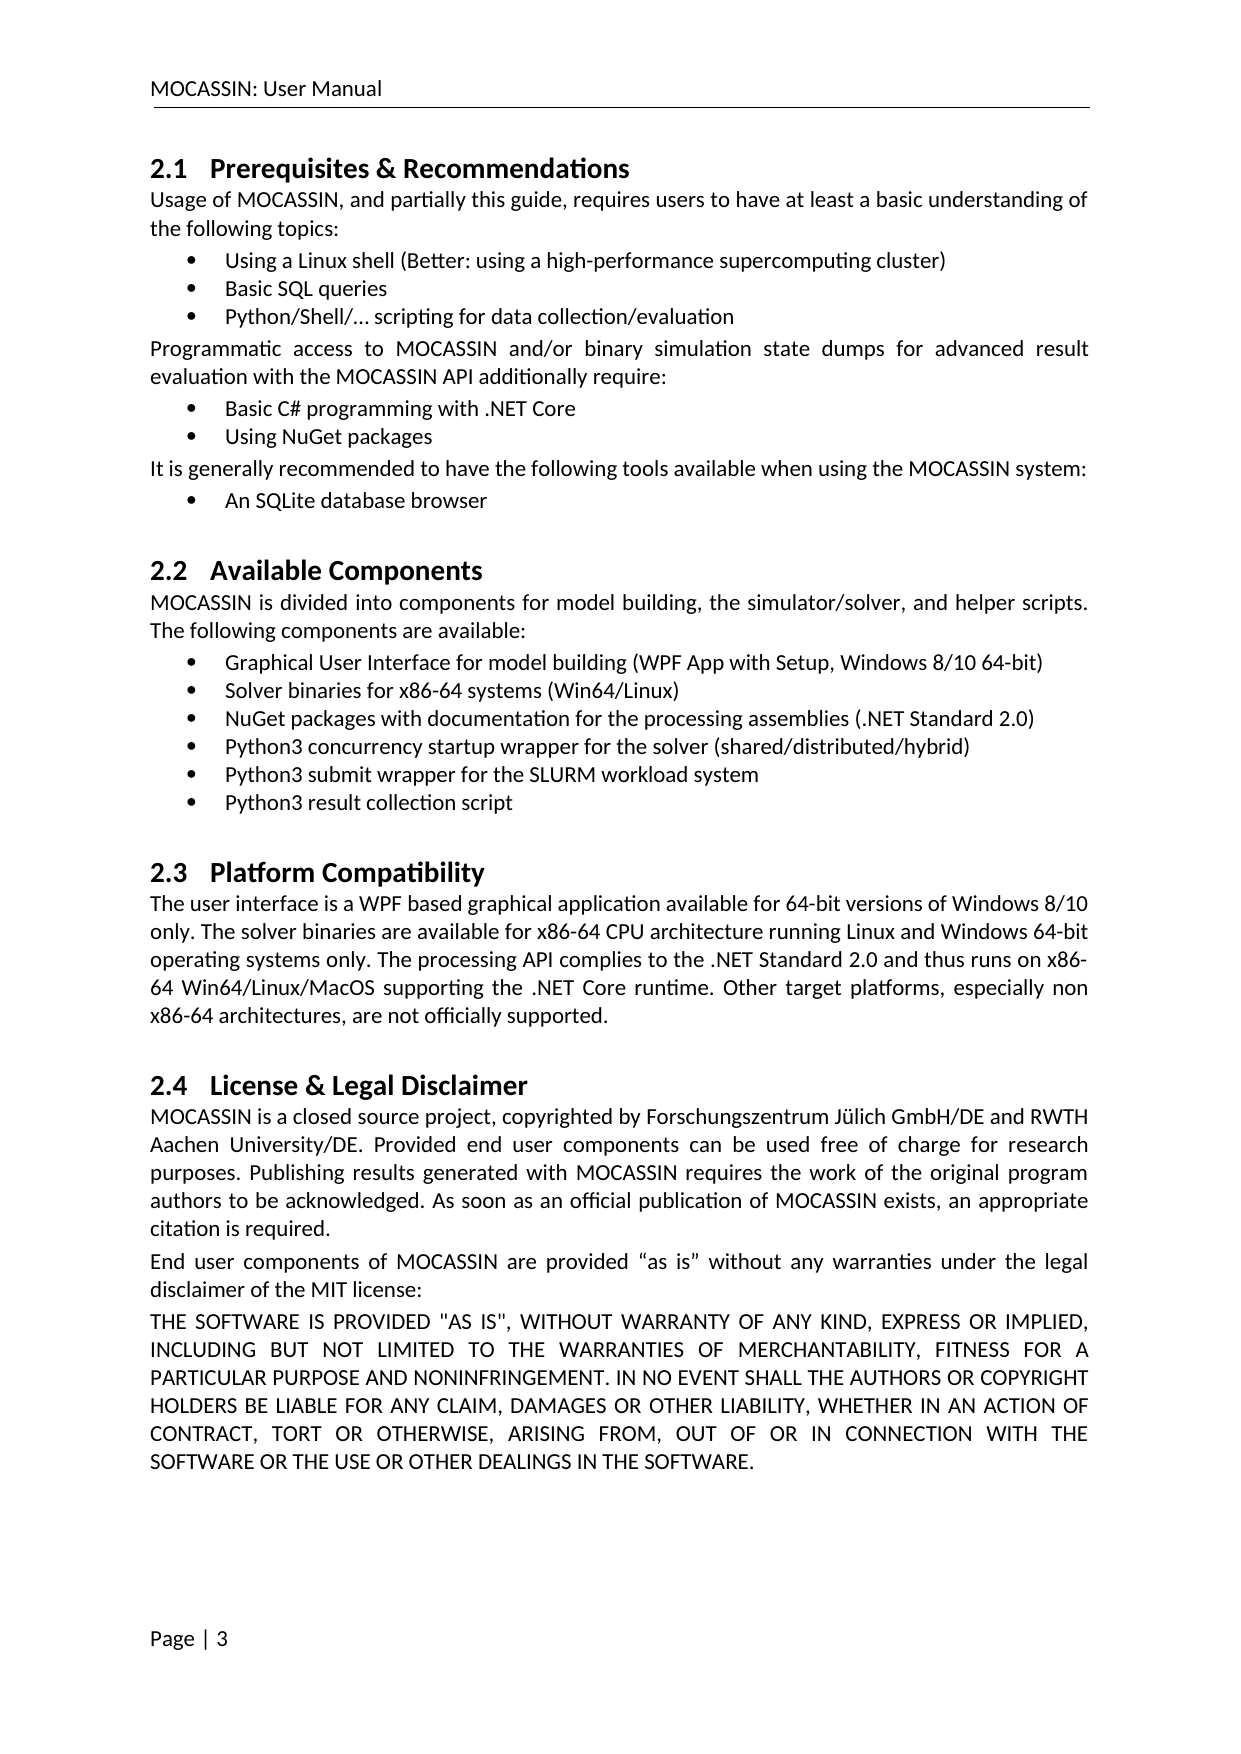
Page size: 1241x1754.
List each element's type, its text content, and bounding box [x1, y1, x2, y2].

list Python3 submit wrapper for the SLURM workload system [187, 760, 1090, 788]
text Programmatic access to MOCASSIN and/or binary simulation state dumps for advanced result evaluation with the MOCASSIN API additionally require: [150, 334, 1090, 390]
list Basic C# programming with .NET Core [187, 394, 1090, 422]
text The user interface is a WPF based graphical application available for 64-bit versions of Windows 8/10 only. The solver binaries are available for x86-64 CPU architecture running Linux and Windows 64-bit operating systems only. The processing API complies to the .NET Standard 2.0 and thus runs on x86-64 Win64/Linux/MacOS supporting the .NET Core runtime. Other target platforms, especially non x86-64 architectures, are not officially supported. [150, 889, 1090, 1029]
subtitle License & Legal Disclaimer [150, 1067, 1090, 1102]
list Basic SQL queries [187, 274, 1090, 302]
subtitle Prerequisites & Recommendations [150, 150, 1090, 186]
list Python3 concurrency startup wrapper for the solver (shared/distributed/hybrid) [187, 732, 1090, 760]
text MOCASSIN is a closed source project, copyrighted by Forschungszentrum Jülich GmbH/DE and RWTH Aachen University/DE. Provided end user components can be used free of charge for research purposes. Publishing results generated with MOCASSIN requires the work of the original program authors to be acknowledged. As soon as an official publication of MOCASSIN exists, an appropriate citation is required. [150, 1102, 1090, 1243]
list Python3 result collection script [187, 788, 1090, 816]
list Using a Linux shell (Better: using a high-performance supercomputing cluster) [187, 246, 1090, 274]
subtitle Platform Compatibility [150, 854, 1090, 889]
text End user components of MOCASSIN are provided “as is” without any warranties under the legal disclaimer of the MIT license: [150, 1247, 1090, 1303]
list Graphical User Interface for model building (WPF App with Setup, Windows 8/10 64-bit) [187, 648, 1090, 676]
list Solver binaries for x86-64 systems (Win64/Linux) [187, 676, 1090, 704]
text It is generally recommended to have the following tools available when using the MOCASSIN system: [150, 454, 1090, 482]
text Usage of MOCASSIN, and partially this guide, requires users to have at least a basic understanding of the following topics: [150, 186, 1090, 242]
list Python/Shell/… scripting for data collection/evaluation [187, 302, 1090, 330]
list NuGet packages with documentation for the processing assemblies (.NET Standard 2.0) [187, 704, 1090, 732]
text MOCASSIN is divided into components for model building, the simulator/solver, and helper scripts. The following components are available: [150, 588, 1090, 644]
text THE SOFTWARE IS PROVIDED "AS IS", WITHOUT WARRANTY OF ANY KIND, EXPRESS OR IMPLIED, INCLUDING BUT NOT LIMITED TO THE WARRANTIES OF MERCHANTABILITY, FITNESS FOR A PARTICULAR PURPOSE AND NONINFRINGEMENT. IN NO EVENT SHALL THE AUTHORS OR COPYRIGHT HOLDERS BE LIABLE FOR ANY CLAIM, DAMAGES OR OTHER LIABILITY, WHETHER IN AN ACTION OF CONTRACT, TORT OR OTHERWISE, ARISING FROM, OUT OF OR IN CONNECTION WITH THE SOFTWARE OR THE USE OR OTHER DEALINGS IN THE SOFTWARE. [150, 1307, 1090, 1475]
subtitle Available Components [150, 552, 1090, 588]
list An SQLite database browser [187, 487, 1090, 515]
list Using NuGet packages [187, 422, 1090, 450]
